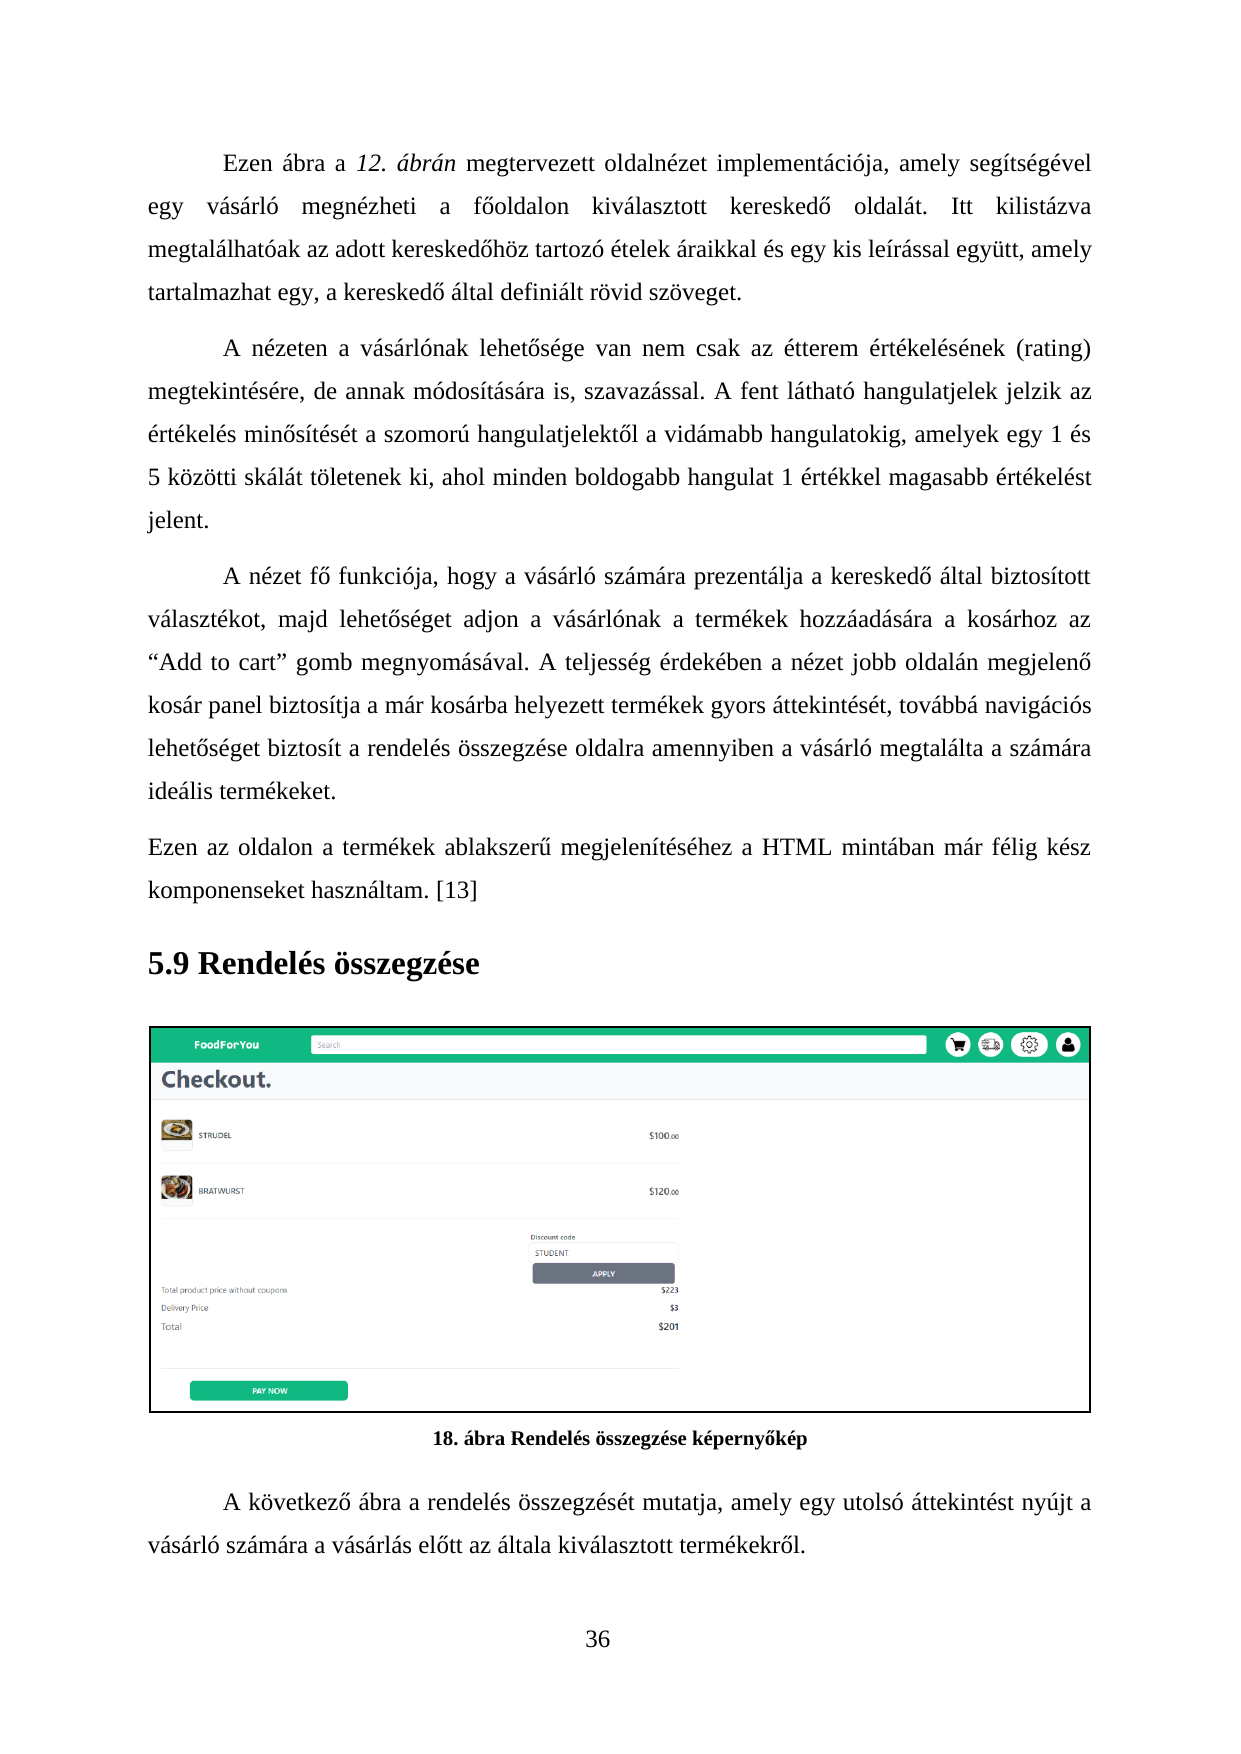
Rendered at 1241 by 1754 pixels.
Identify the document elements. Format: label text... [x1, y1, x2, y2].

subtitle Rendelés összegzése [148, 943, 1092, 982]
picture [151, 1028, 1089, 1411]
text 18. ábra Rendelés összegzése képernyőkép [148, 1426, 1092, 1450]
text Ezen az oldalon a termékek ablakszerű megjelenítéséhez a HTML mintában már félig kész komponenseket használtam. [148, 832, 1092, 904]
text A nézet fő funkciója, hogy a vásárló számára prezentálja a kereskedő által biztosított választékot, majd lehetőséget adjon a vásárlónak a termékek hozzáadására a kosárhoz az “Add to cart” gomb megnyomásával. A teljesség érdekében a nézet jobb oldalán megjelenő kosár panel biztosítja a már kosárba helyezett termékek gyors áttekintését, továbbá navigációs lehetőséget biztosít a rendelés összegzése oldalra amennyiben a vásárló megtalálta a számára ideális termékeket. [148, 561, 1092, 805]
text A következő ábra a rendelés összegzését mutatja, amely egy utolsó áttekintést nyújt a vásárló számára a vásárlás előtt az általa kiválasztott termékekről. [148, 1487, 1092, 1559]
text A nézeten a vásárlónak lehetősége van nem csak az étterem értékelésének (rating) megtekintésére, de annak módosítására is, szavazással. A fent látható hangulatjelek jelzik az értékelés minősítését a szomorú hangulatjelektől a vidámabb hangulatokig, amelyek egy 1 és 5 közötti skálát töletenek ki, ahol minden boldogabb hangulat 1 értékkel magasabb értékelést jelent. [148, 333, 1092, 534]
text Ezen ábra a 12. ábrán megtervezett oldalnézet implementációja, amely segítségével egy vásárló megnézheti a főoldalon kiválasztott kereskedő oldalát. Itt kilistázva megtalálhatóak az adott kereskedőhöz tartozó ételek áraikkal és egy kis leírással együtt, amely tartalmazhat egy, a kereskedő által definiált rövid szöveget. [148, 148, 1092, 306]
